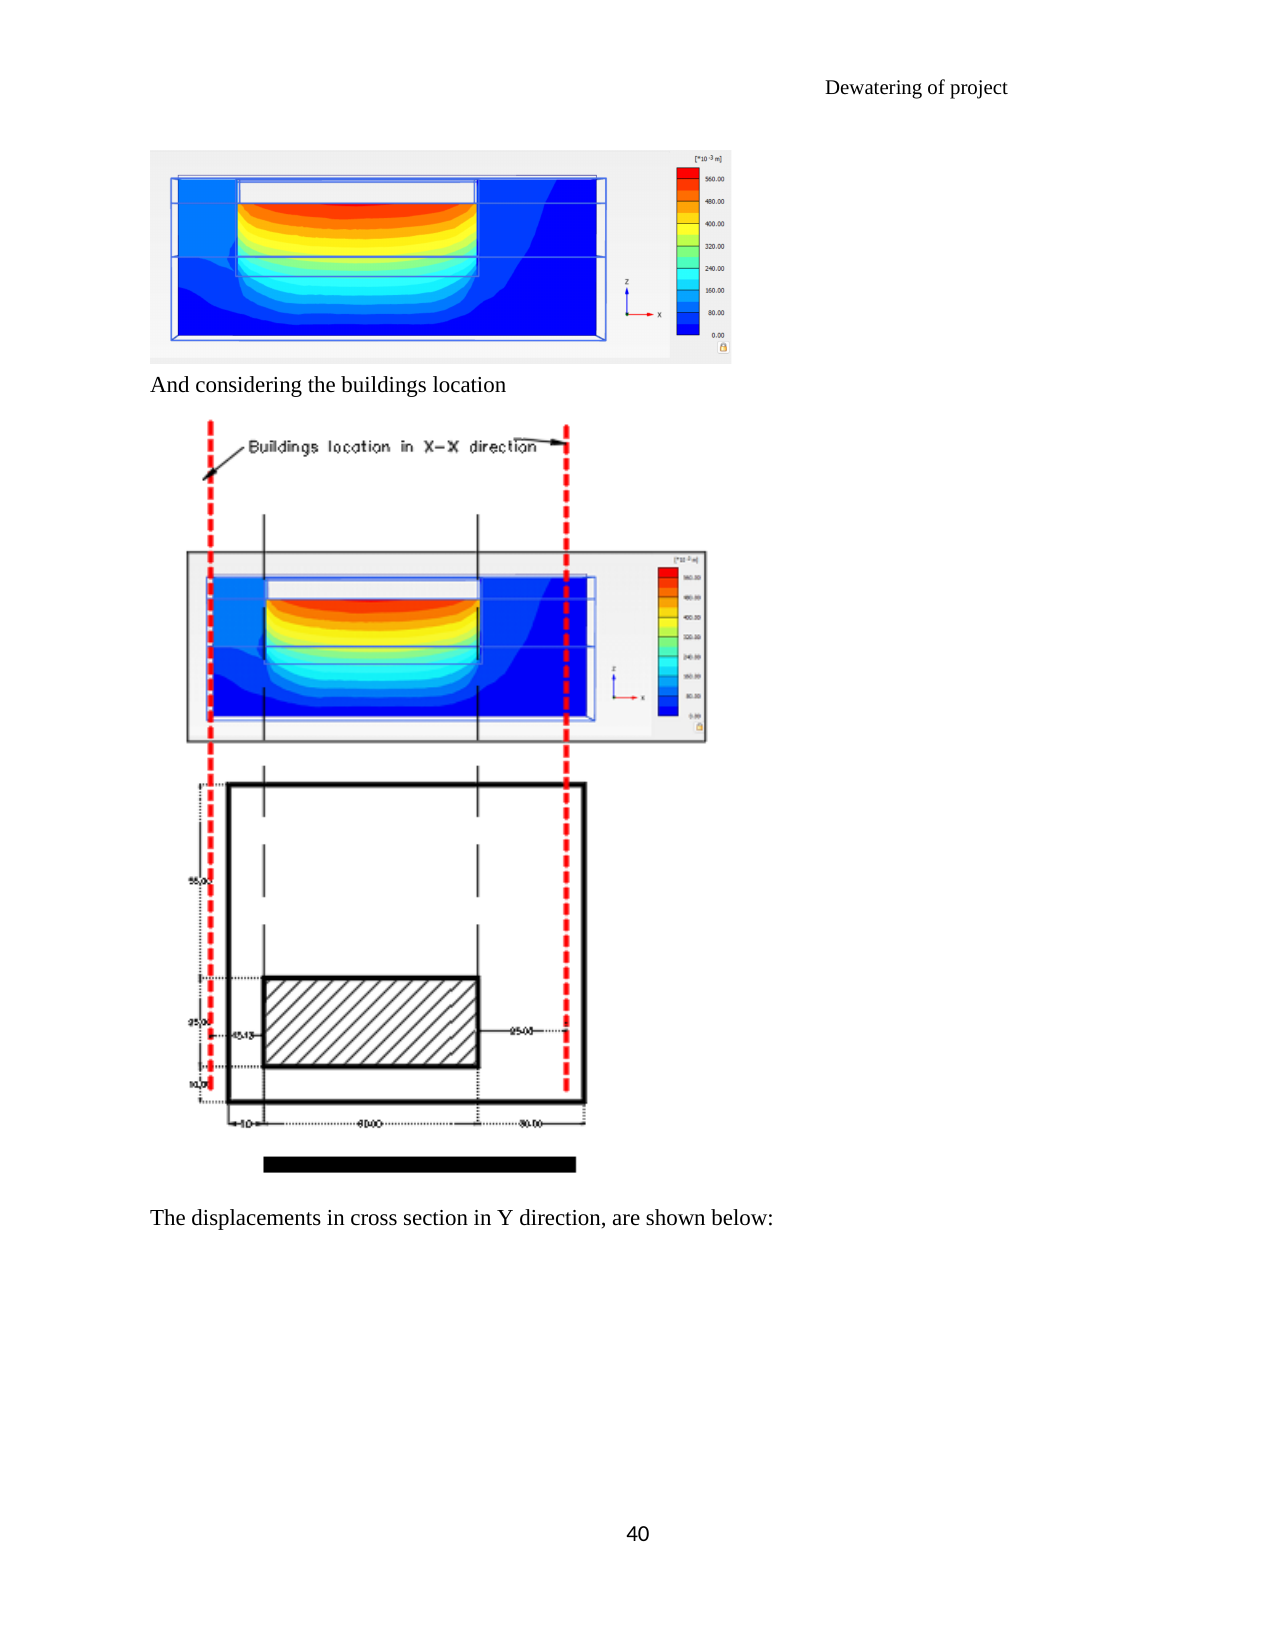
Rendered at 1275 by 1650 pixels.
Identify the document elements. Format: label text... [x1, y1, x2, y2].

picture [150, 150, 732, 364]
text And considering the buildings location [150, 371, 1125, 397]
text The displacements in cross section in Y direction, are shown below: [150, 1204, 1125, 1231]
picture [150, 404, 750, 1197]
